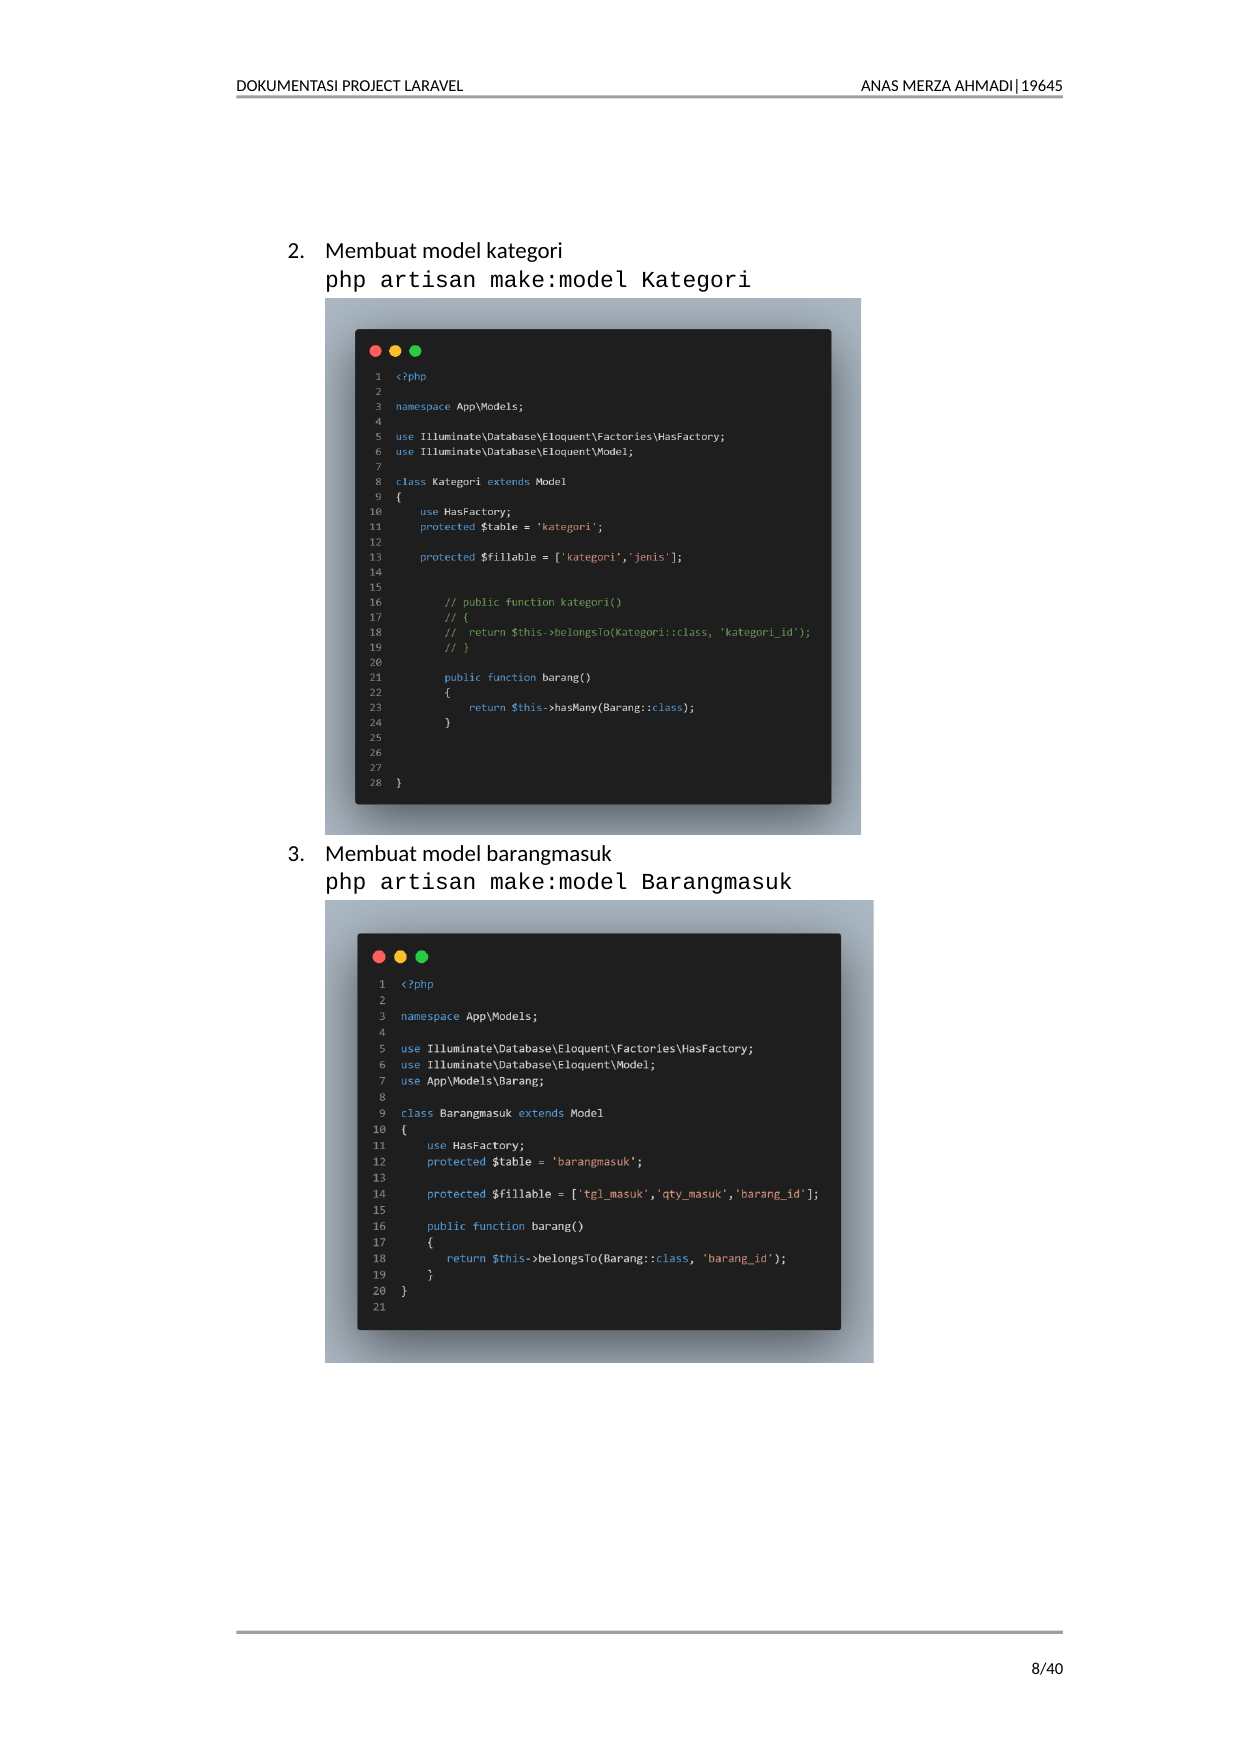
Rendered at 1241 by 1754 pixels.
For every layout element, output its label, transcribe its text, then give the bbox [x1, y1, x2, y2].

picture [325, 900, 874, 1363]
picture [325, 298, 862, 835]
